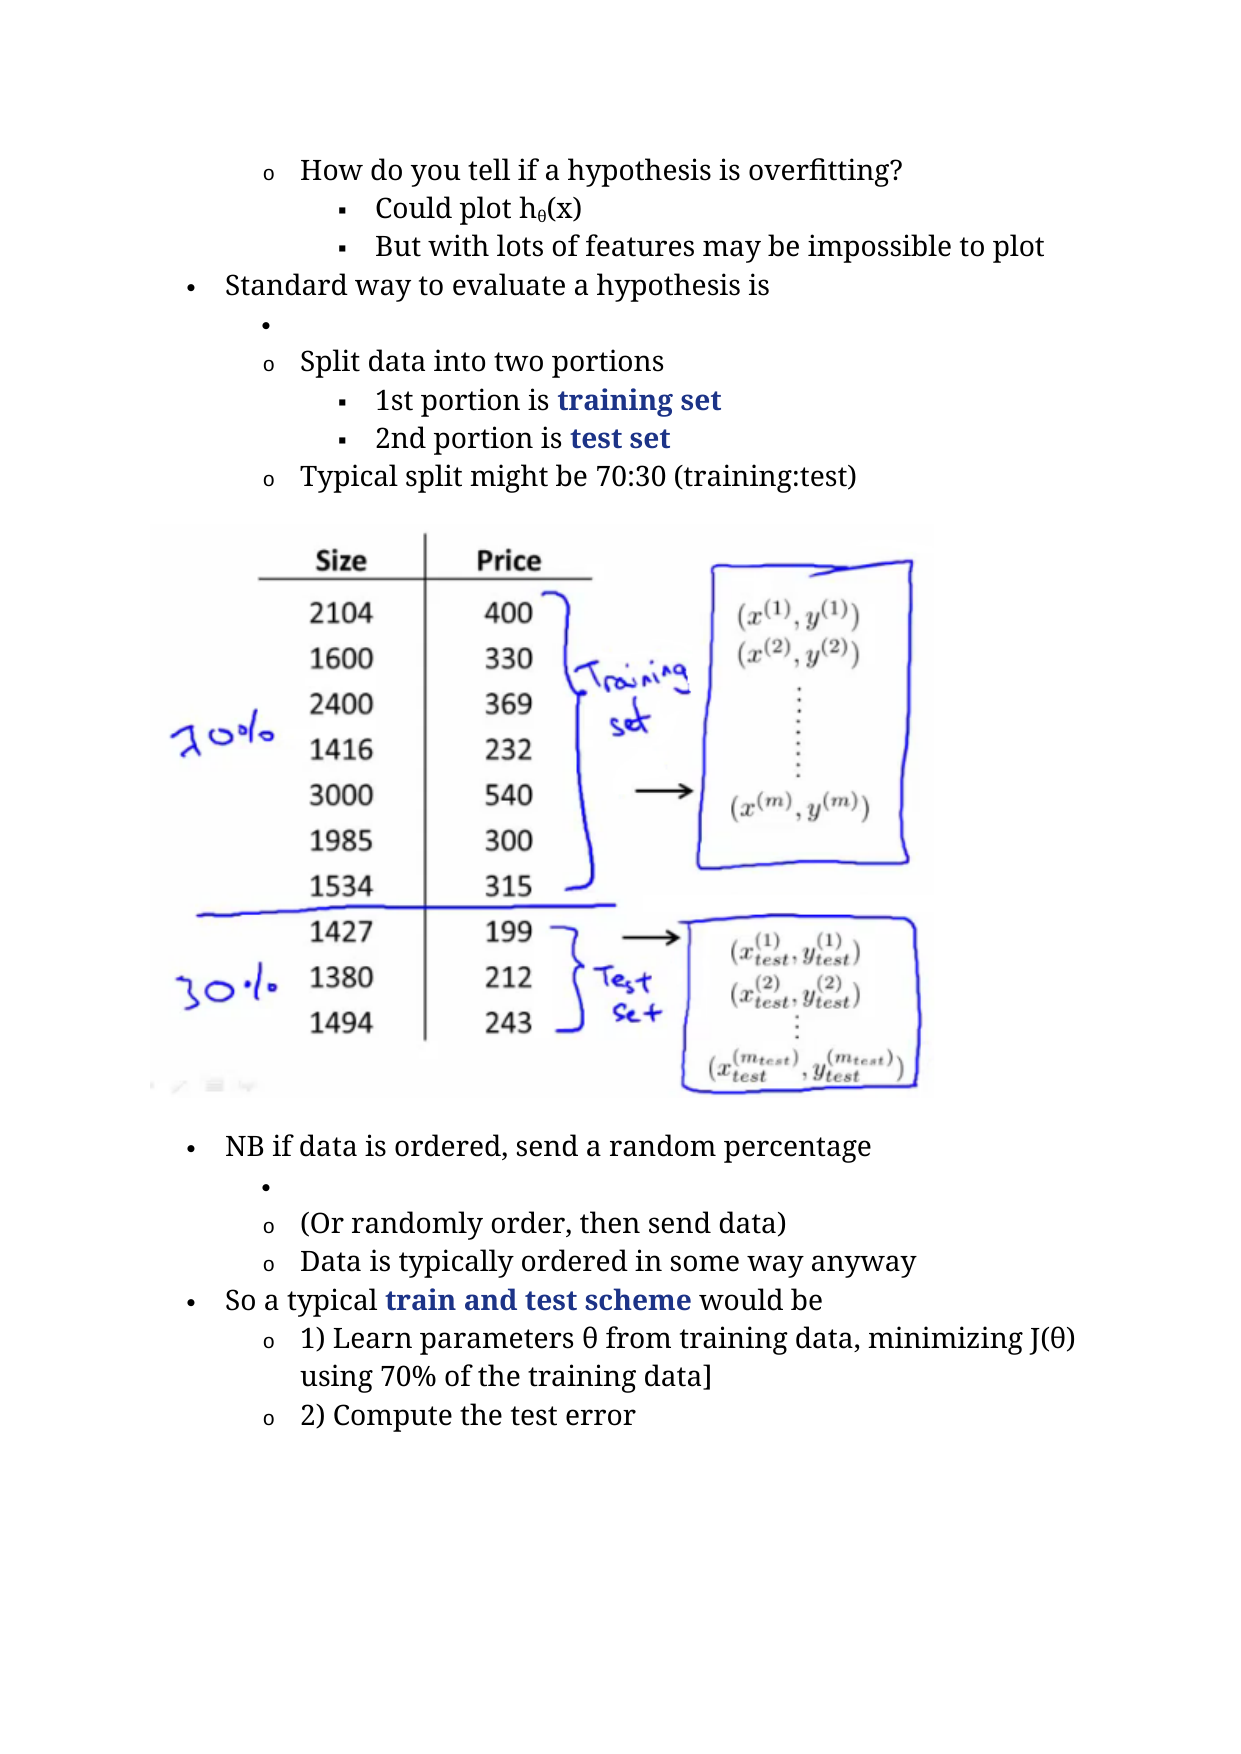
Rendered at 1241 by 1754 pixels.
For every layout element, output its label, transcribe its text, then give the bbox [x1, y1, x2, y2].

list Standard way to evaluate a hypothesis is [187, 265, 1090, 303]
list NB if data is ordered, send a random percentage [187, 1127, 1090, 1165]
list 1st portion is training set [337, 380, 1090, 418]
list Typical split might be 70:30 (training:test) [262, 457, 1090, 495]
list 2nd portion is test set [337, 418, 1090, 457]
list Could plot hθ(x) [337, 188, 1090, 227]
picture [150, 524, 935, 1098]
list How do you tell if a hypothesis is overfitting? [262, 150, 1090, 188]
list 2) Compute the test error [262, 1395, 1090, 1433]
list Data is typically ordered in some way anyway [262, 1242, 1090, 1280]
list (Or randomly order, then send data) [262, 1203, 1090, 1242]
list Split data into two portions [262, 342, 1090, 380]
list But with lots of features may be impossible to plot [337, 227, 1090, 265]
list 1) Learn parameters θ from training data, minimizing J(θ) using 70% of the training data] [262, 1318, 1090, 1395]
list So a typical train and test scheme would be [187, 1280, 1090, 1318]
